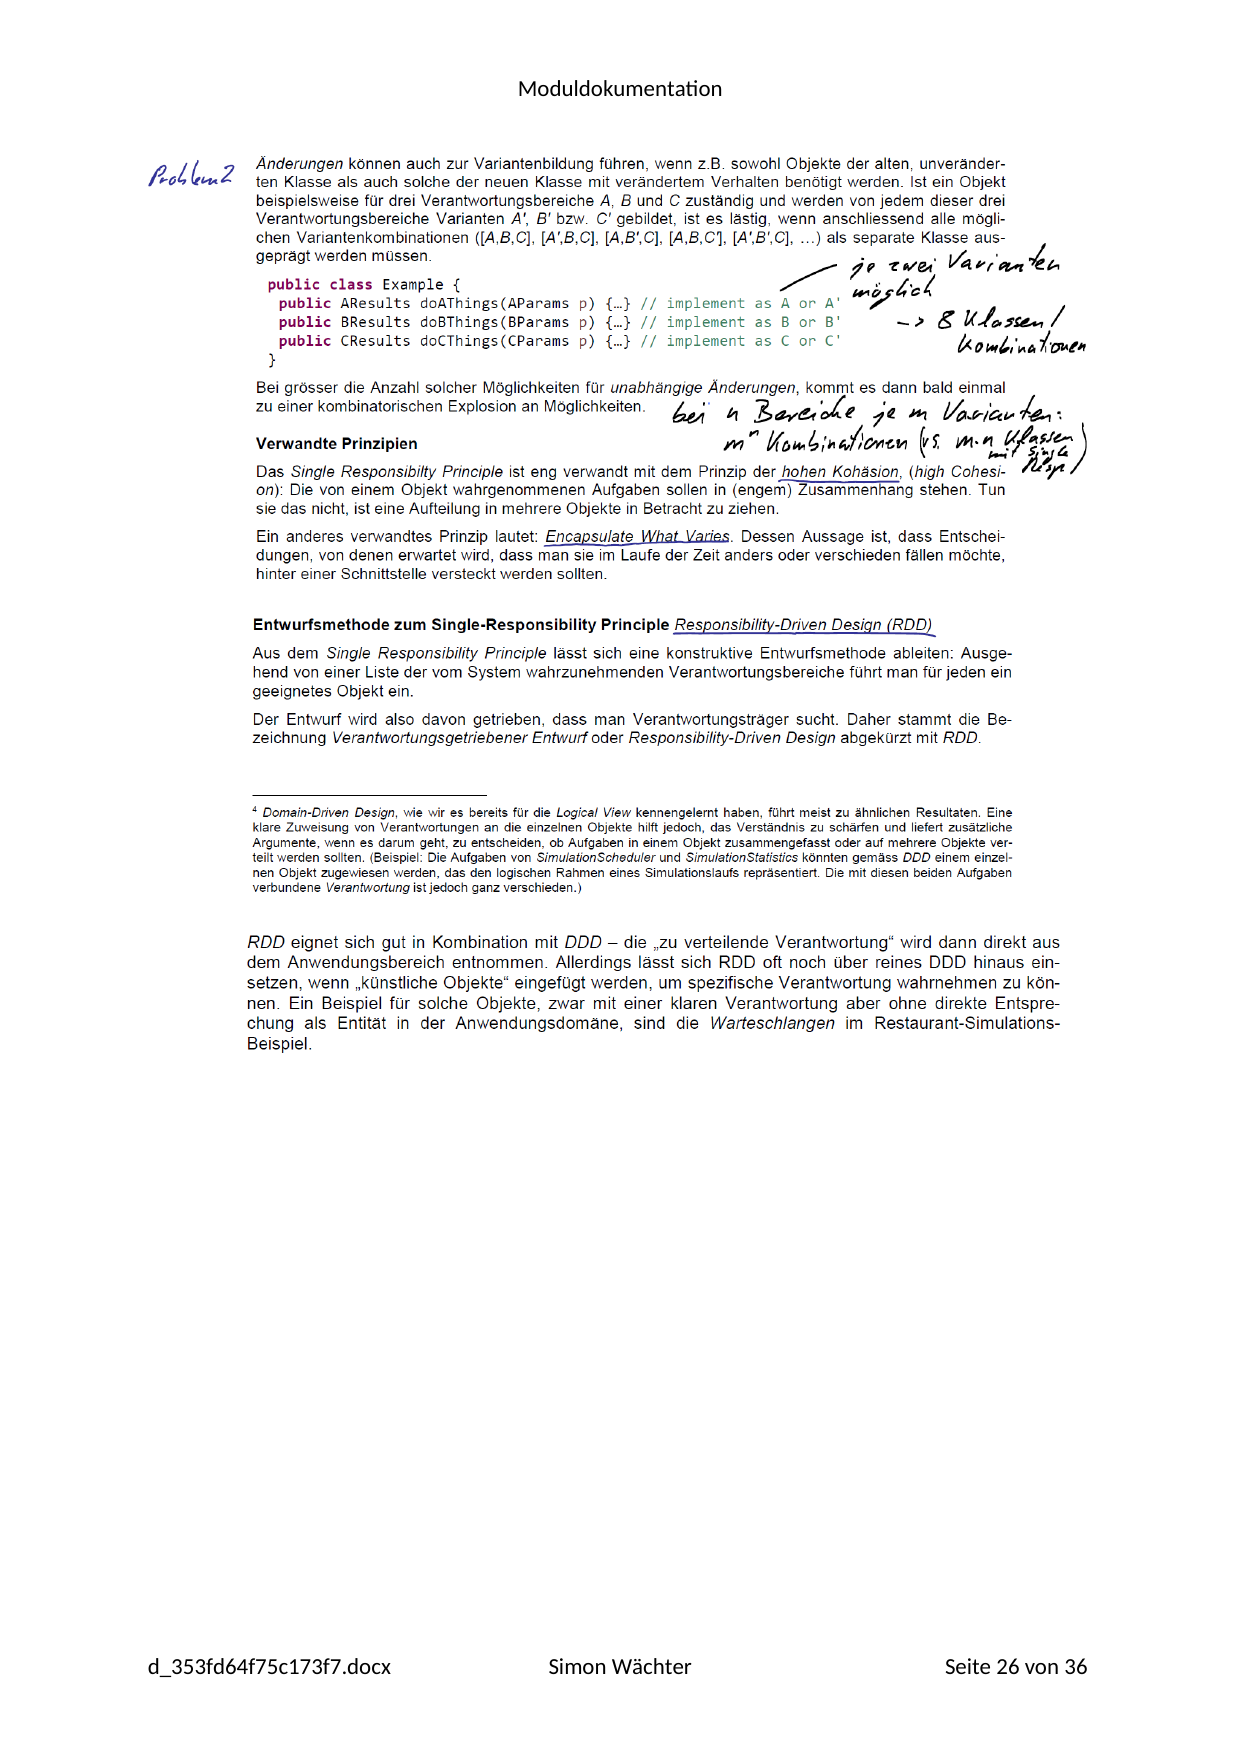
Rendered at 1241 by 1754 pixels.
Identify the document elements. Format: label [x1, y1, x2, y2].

picture [147, 609, 1093, 905]
picture [147, 923, 1093, 1067]
picture [147, 147, 1093, 591]
